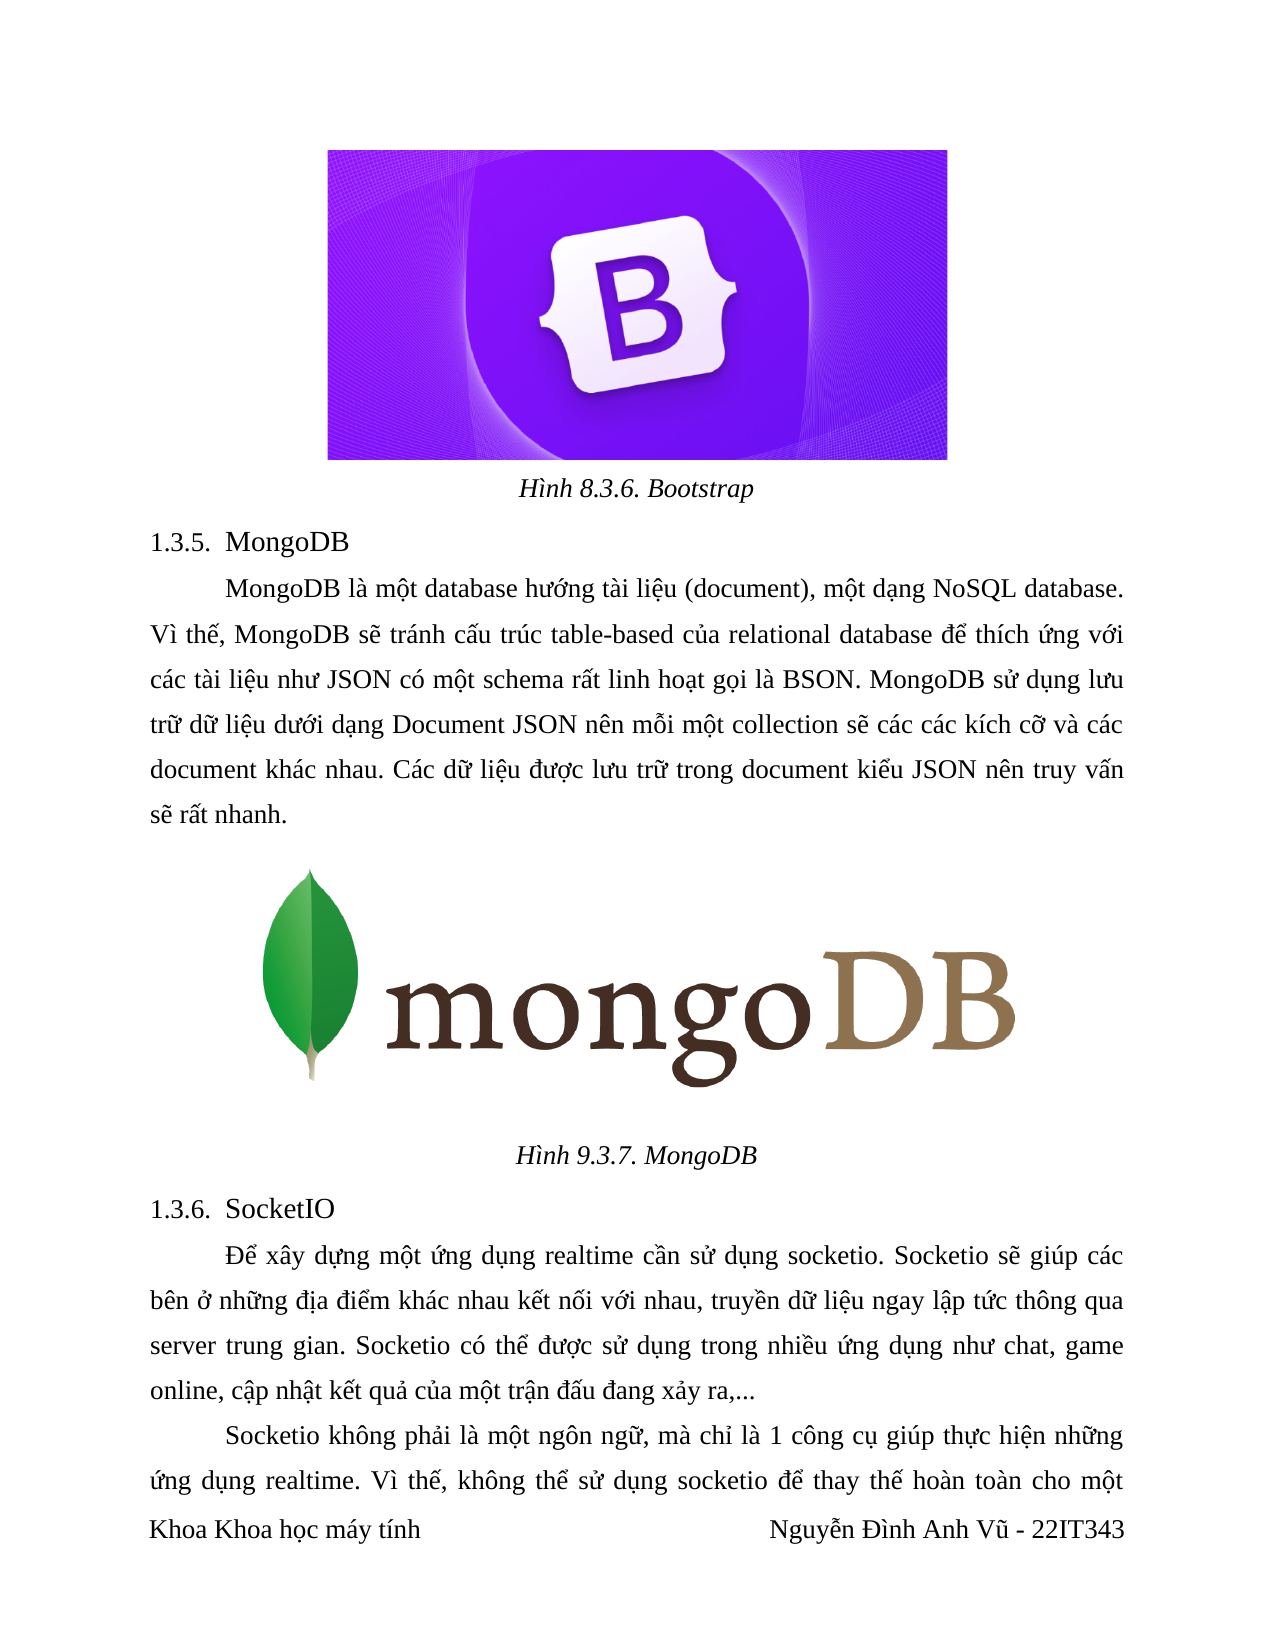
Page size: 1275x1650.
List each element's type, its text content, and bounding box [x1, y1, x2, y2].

picture [233, 843, 1042, 1113]
text MongoDB là một database hướng tài liệu (document), một dạng NoSQL database. Vì thế, MongoDB sẽ tránh cấu trúc table-based của relational database để thích ứng với các tài liệu như JSON có một schema rất linh hoạt gọi là BSON. MongoDB sử dụng lưu trữ dữ liệu dưới dạng Document JSON nên mỗi một collection sẽ các các kích cỡ và các document khác nhau. Các dữ liệu được lưu trữ trong document kiểu JSON nên truy vấn sẽ rất nhanh. [150, 573, 1125, 829]
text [149, 1419, 1125, 1495]
text Để xây dựng một ứng dụng realtime cần sử dụng socketio. Socketio sẽ giúp các bên ở những địa điểm khác nhau kết nối với nhau, truyền dữ liệu ngay lập tức thông qua server trung gian. Socketio có thể được sử dụng trong nhiều ứng dụng như chat, game online, cập nhật kết quả của một trận đấu đang xảy ra,... [150, 1239, 1125, 1405]
subtitle SocketIO [150, 1191, 1125, 1224]
picture [327, 150, 948, 460]
subtitle MongoDB [150, 524, 1125, 558]
